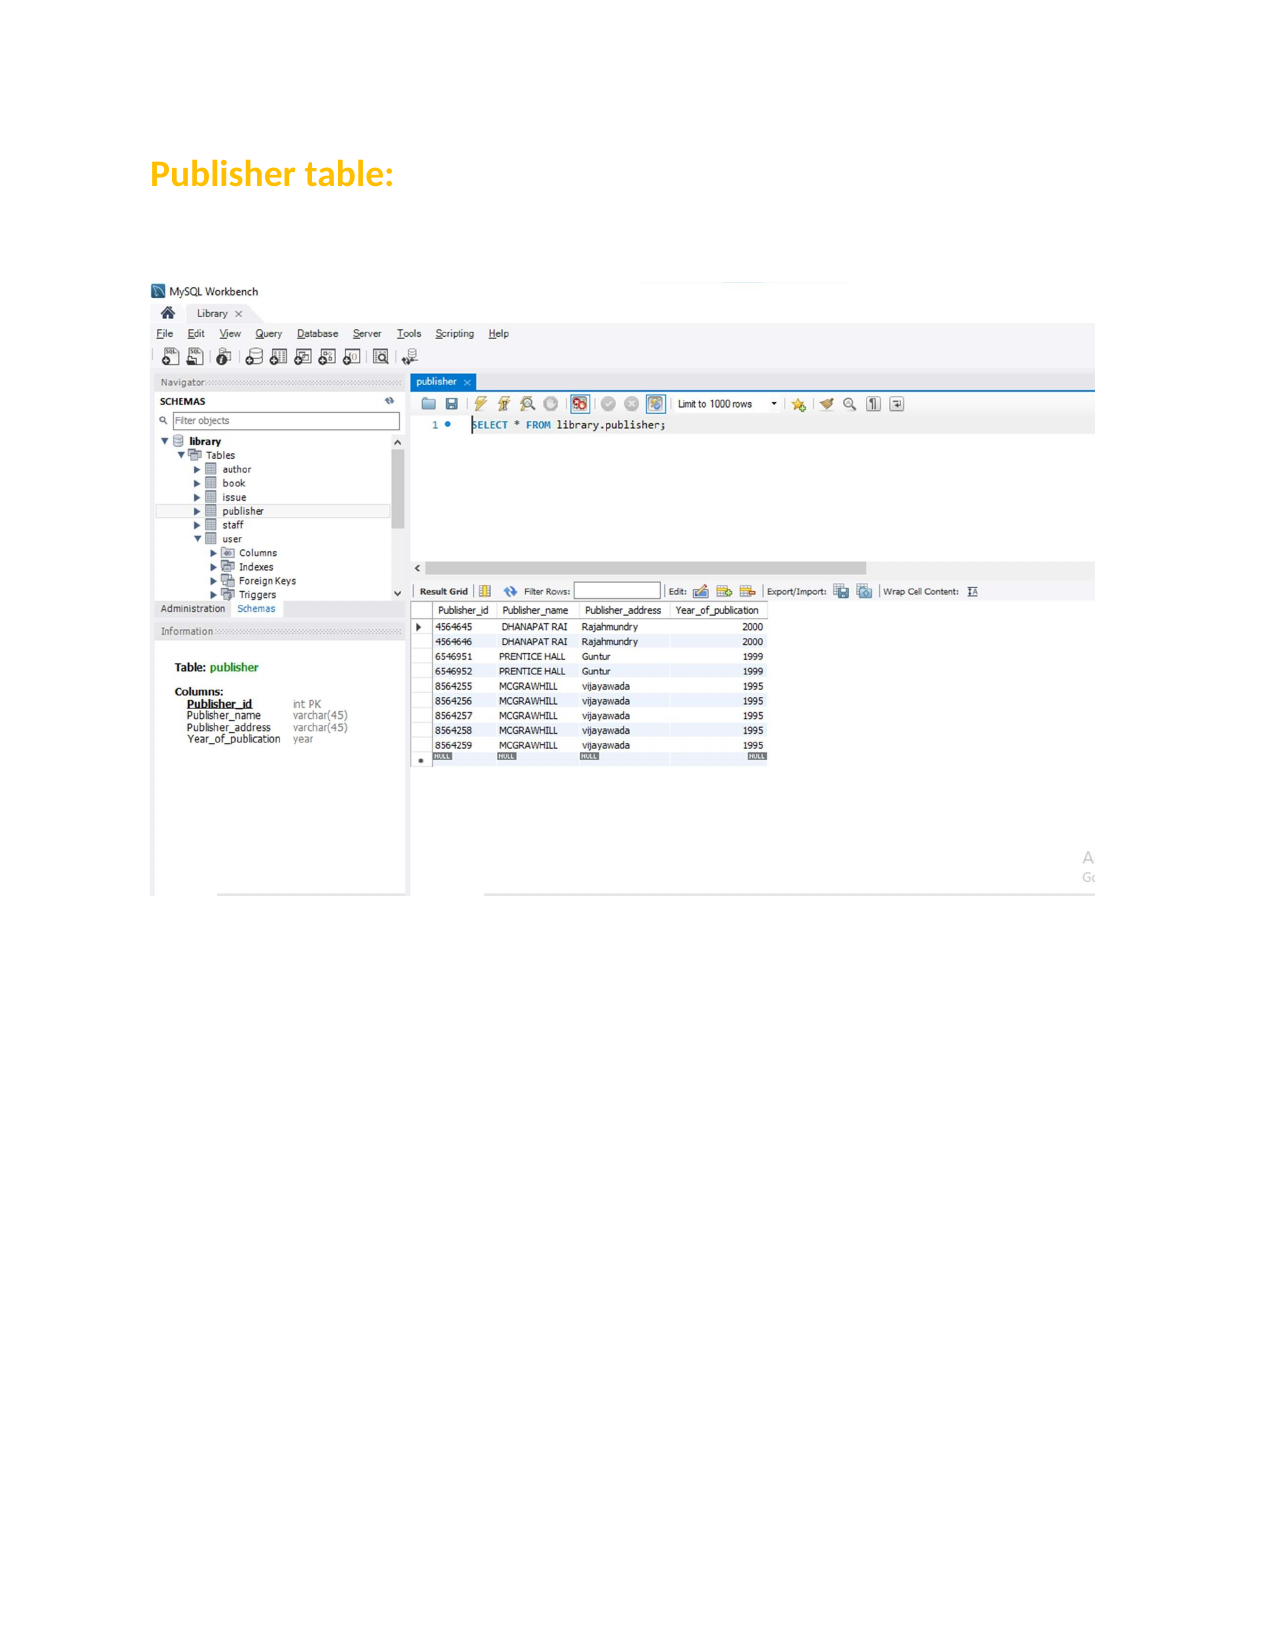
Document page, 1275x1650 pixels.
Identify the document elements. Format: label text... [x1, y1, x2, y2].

picture [149, 282, 1095, 896]
text Publisher table: [150, 150, 1192, 196]
